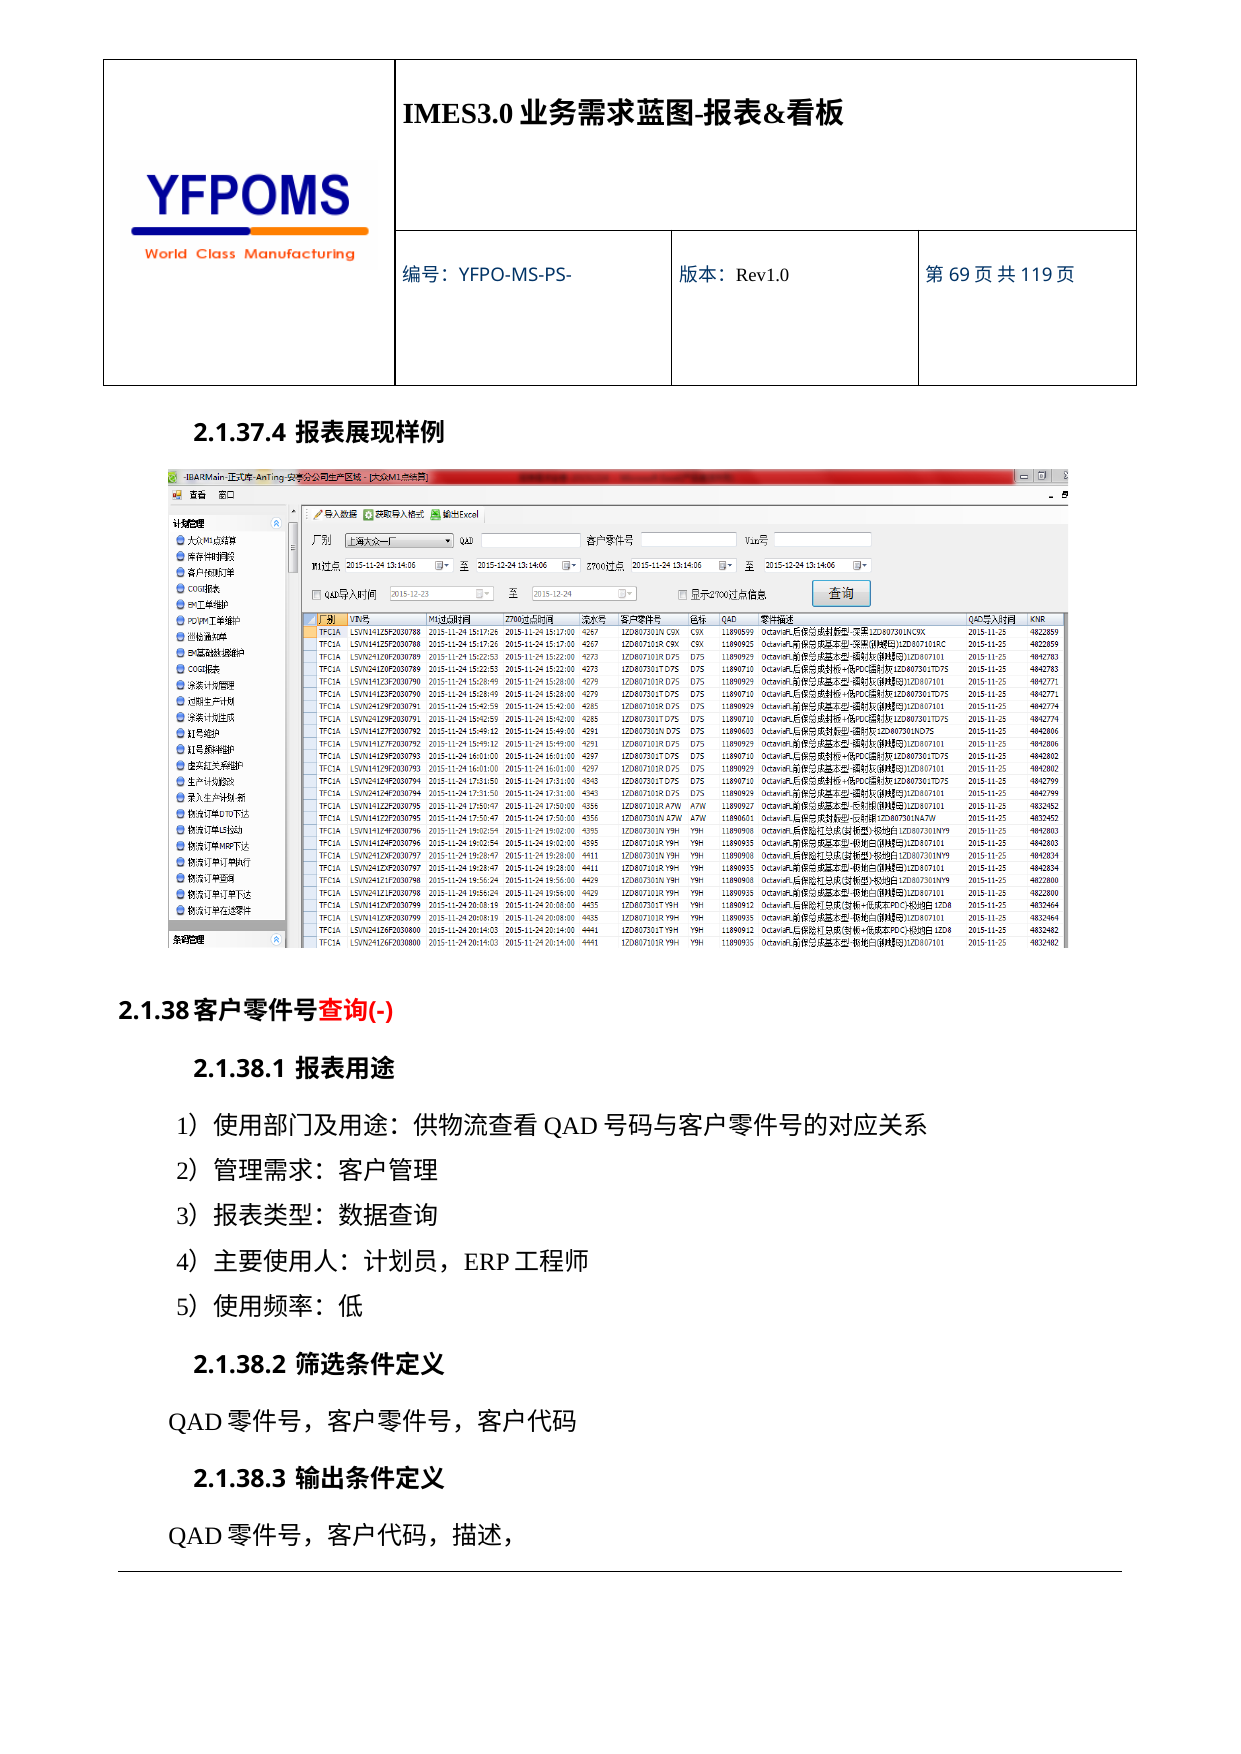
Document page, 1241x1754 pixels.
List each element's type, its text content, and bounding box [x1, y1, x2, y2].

subtitle 报表用途 [193, 1048, 1122, 1084]
subtitle 输出条件定义 [193, 1459, 1122, 1495]
text QAD零件号，客户代码，描述， [118, 1516, 1122, 1552]
text 5）使用频率：低 [118, 1286, 1122, 1323]
subtitle 筛选条件定义 [193, 1344, 1122, 1381]
text QAD零件号，客户零件号，客户代码 [118, 1401, 1122, 1437]
text 2）管理需求：客户管理 [176, 1151, 1122, 1187]
subtitle 客户零件号查询(-) [118, 991, 1122, 1027]
text 1）使用部门及用途：供物流查看QAD号码与客户零件号的对应关系 [176, 1105, 1122, 1141]
text 4）主要使用人：计划员，ERP工程师 [118, 1241, 1122, 1277]
picture [120, 160, 378, 270]
subtitle 报表展现样例 [193, 413, 1122, 449]
picture [168, 469, 1069, 948]
text 3）报表类型：数据查询 [118, 1196, 1122, 1232]
